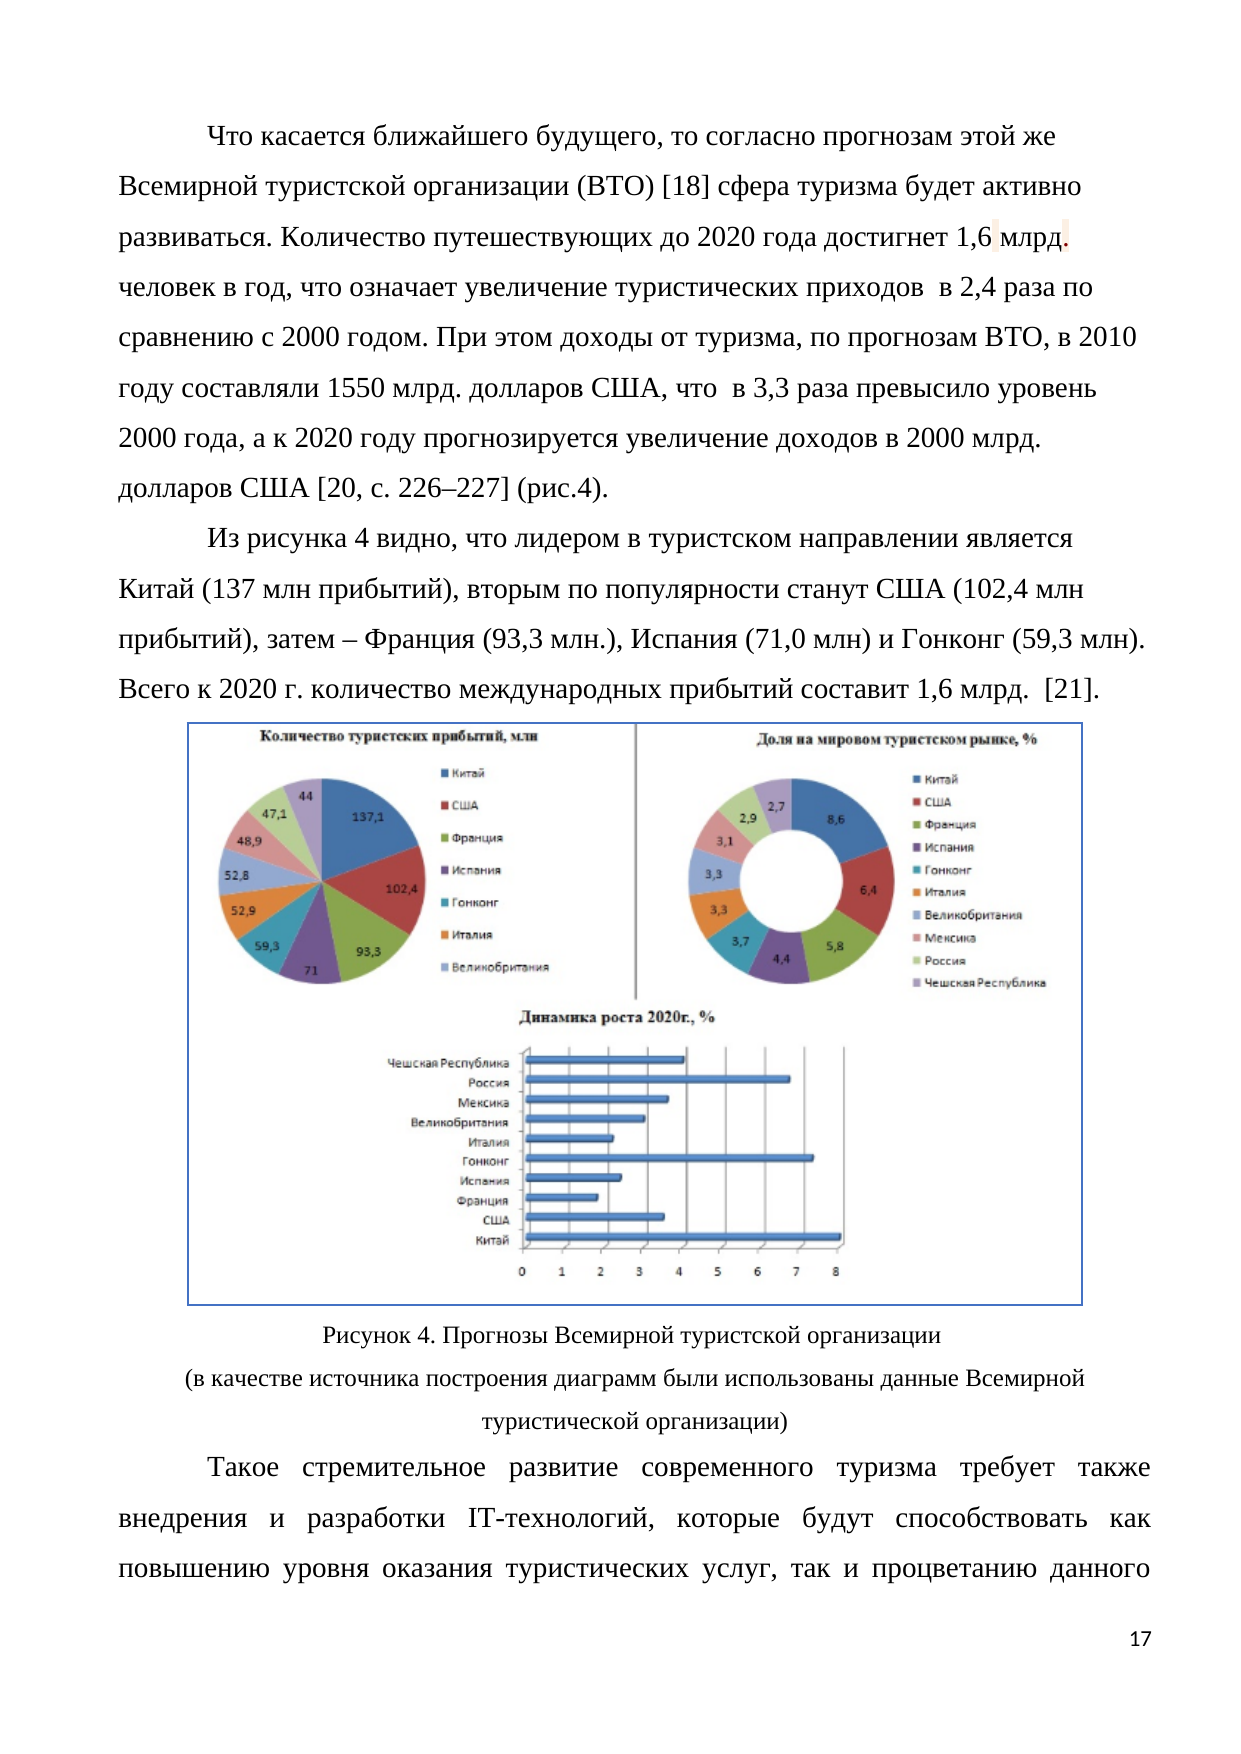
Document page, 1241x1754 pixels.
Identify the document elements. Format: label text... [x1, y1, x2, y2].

text Рисунок 4. Прогнозы Всемирной туристской организации (в качестве источника построения диаграмм были использованы данные Всемирной туристической организации) [118, 1320, 1152, 1435]
text Из рисунка 4 видно, что лидером в туристском направлении является Китай (137 млн прибытий), вторым по популярности станут США (102,4 млн прибытий), затем – Франция (93,3 млн.), Испания (71,0 млн) и Гонконг (59,3 млн). Всего к 2020 г. количество международных прибытий составит 1,6 млрд. [21]. [118, 521, 1152, 705]
picture [189, 724, 1081, 1304]
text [118, 1449, 1152, 1583]
text Что касается ближайшего будущего, то согласно прогнозам этой же Всемирной туристской организации (ВТО) [18] сфера туризма будет активно развиваться. Количество путешествующих до 2020 года достигнет 1,6 млрд. человек в год, что означает увеличение туристических приходов в 2,4 раза по сравнению с 2000 годом. При этом доходы от туризма, по прогнозам ВТО, в 2010 году составляли 1550 млрд. долларов США, что в 3,3 раза превысило уровень 2000 года, а к 2020 году прогнозируется увеличение доходов в 2000 млрд. долларов США [20, с. 226–227] (рис.4). [118, 118, 1152, 504]
